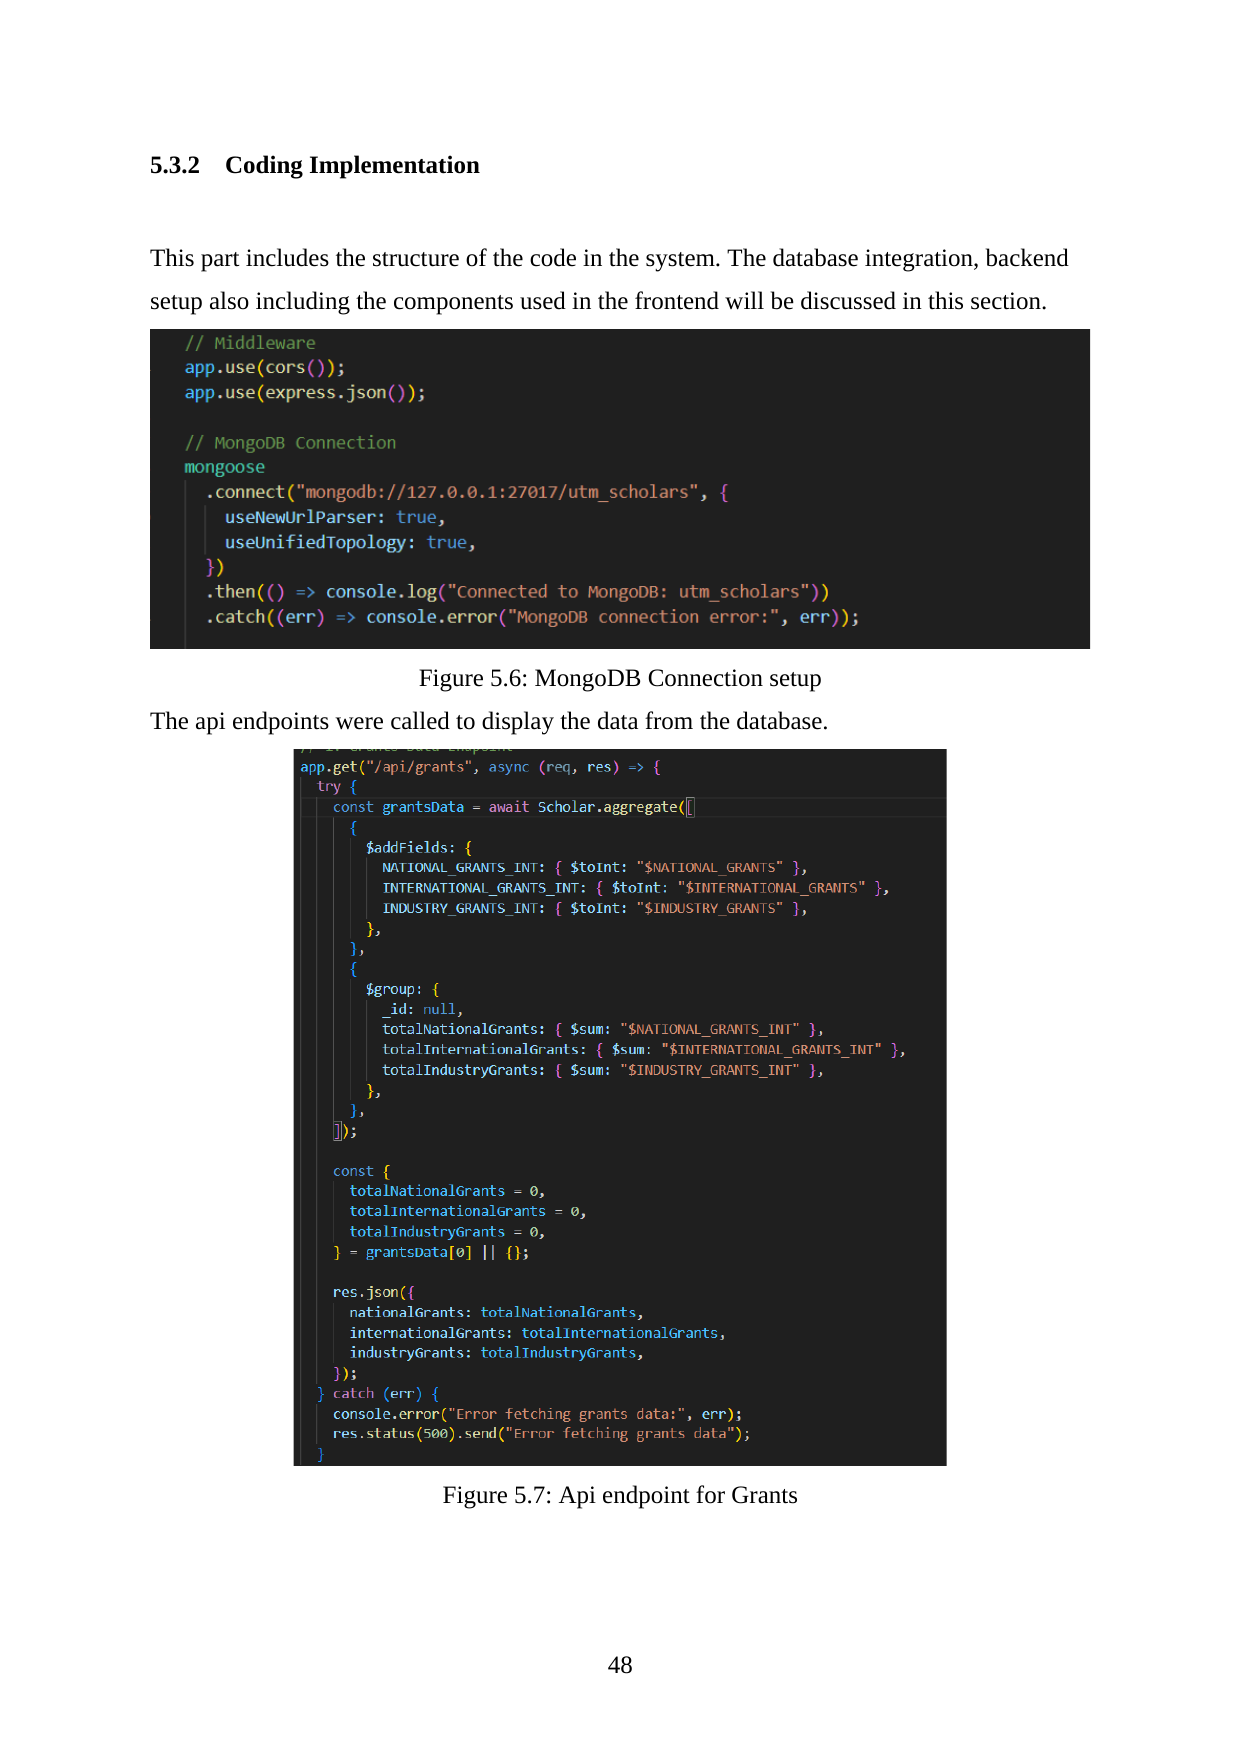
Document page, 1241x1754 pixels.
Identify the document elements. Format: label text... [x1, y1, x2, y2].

text This part includes the structure of the code in the system. The database integration, backend setup also including the components used in the frontend will be discussed in this section. [150, 243, 1090, 315]
text Figure 5.6: MongoDB Connection setup [150, 663, 1090, 692]
text Figure 5.7: Api endpoint for Grants [150, 1480, 1090, 1509]
picture [293, 749, 947, 1466]
text The api endpoints were called to display the data from the database. [150, 706, 1090, 735]
picture [150, 329, 1091, 649]
subtitle Coding Implementation [150, 150, 1090, 179]
